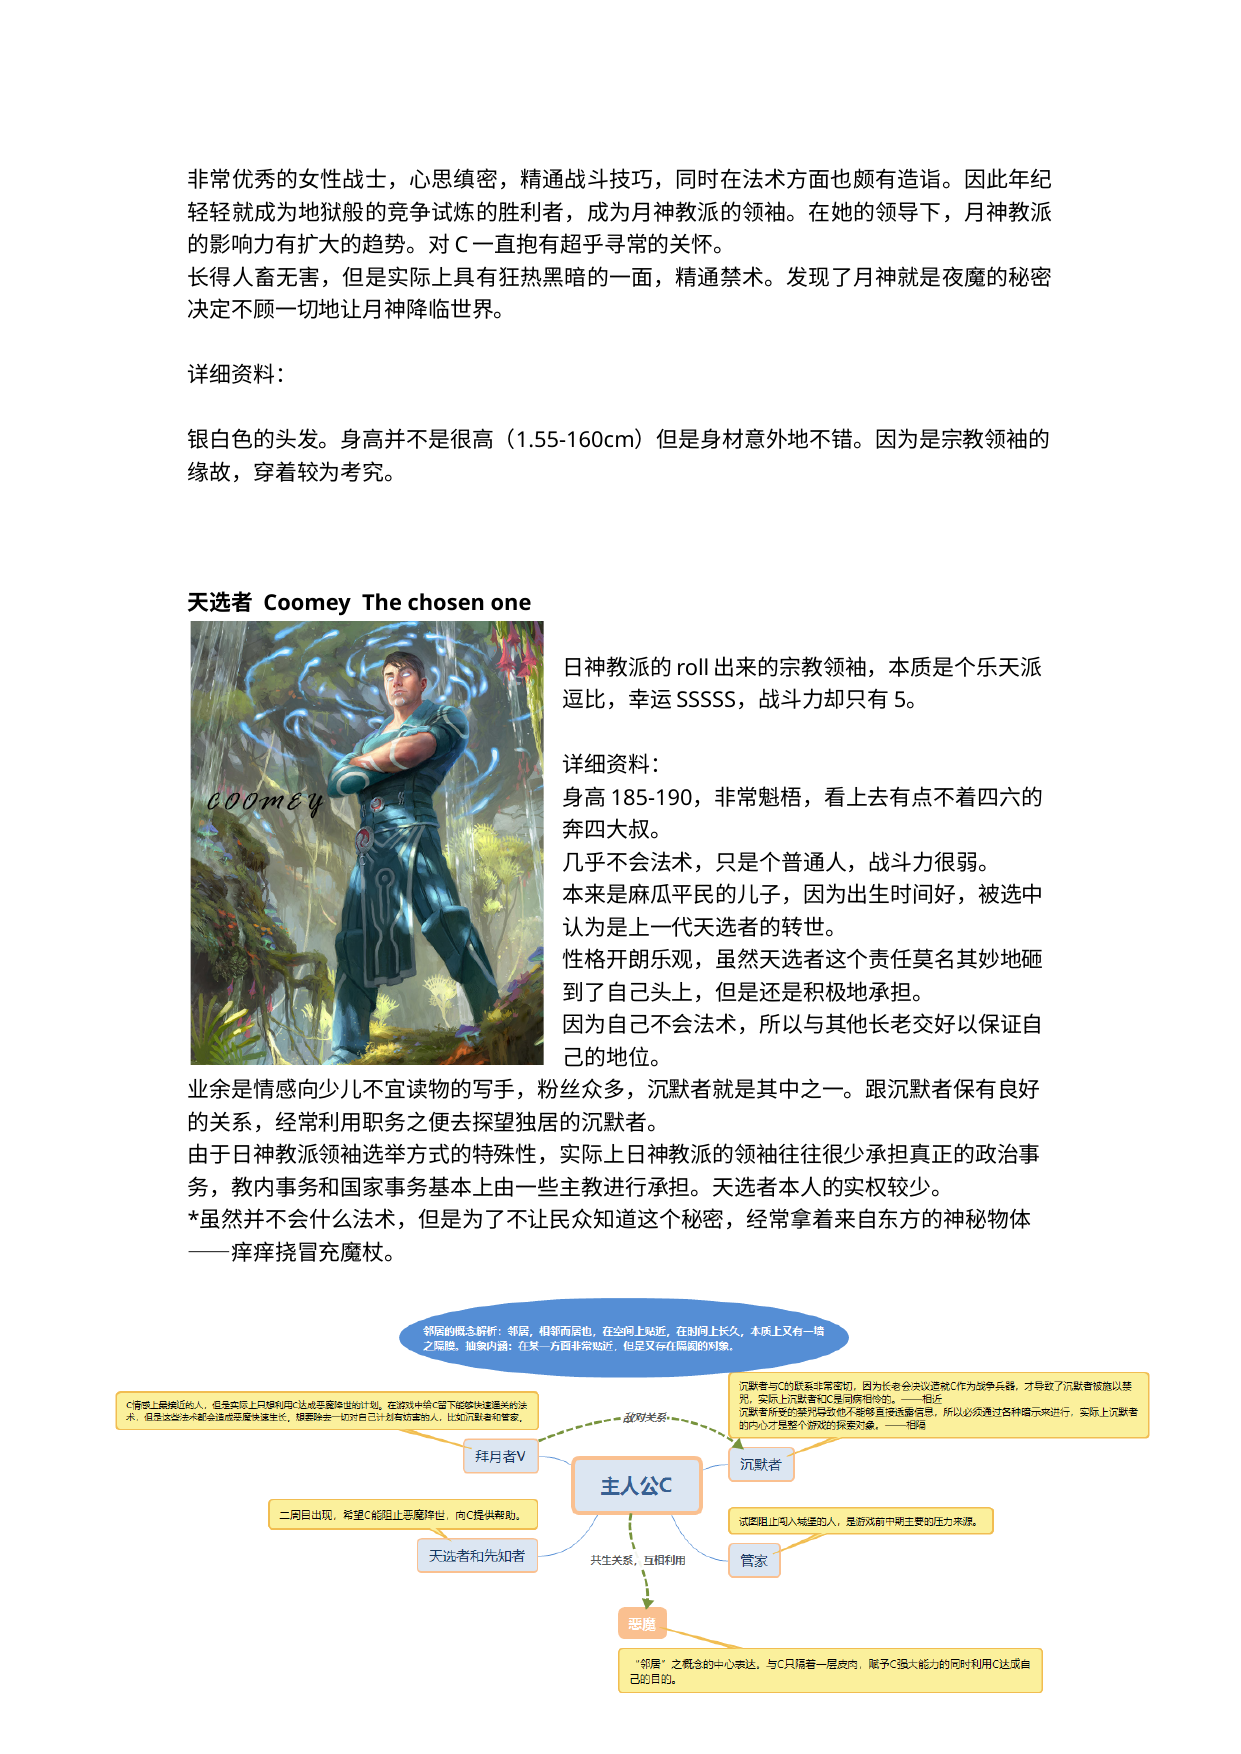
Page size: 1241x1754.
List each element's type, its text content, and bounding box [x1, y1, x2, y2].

text 性格开朗乐观，虽然天选者这个责任莫名其妙地砸到了自己头上，但是还是积极地承担。 [544, 942, 1053, 1007]
text 身高185-190，非常魁梧，看上去有点不着四六的奔四大叔。 [544, 779, 1053, 844]
text 详细资料： [544, 747, 1053, 779]
text 由于日神教派领袖选举方式的特殊性，实际上日神教派的领袖往往很少承担真正的政治事务，教内事务和国家事务基本上由一些主教进行承担。天选者本人的实权较少。 [187, 1137, 1053, 1202]
text 本来是麻瓜平民的儿子，因为出生时间好，被选中认为是上一代天选者的转世。 [544, 877, 1053, 942]
picture [103, 1286, 1162, 1701]
text *虽然并不会什么法术，但是为了不让民众知道这个秘密，经常拿着来自东方的神秘物体——痒痒挠冒充魔杖。 [187, 1202, 1053, 1267]
text 详细资料： [187, 357, 1053, 389]
picture [190, 621, 544, 1065]
text 非常优秀的女性战士，心思缜密，精通战斗技巧，同时在法术方面也颇有造诣。因此年纪轻轻就成为地狱般的竞争试炼的胜利者，成为月神教派的领袖。在她的领导下，月神教派的影响力有扩大的趋势。对C一直抱有超乎寻常的关怀。 [187, 162, 1053, 259]
text 天选者 Coomey The chosen one [187, 584, 1053, 617]
text 几乎不会法术，只是个普通人，战斗力很弱。 [544, 844, 1053, 877]
text 因为自己不会法术，所以与其他长老交好以保证自己的地位。 [187, 1007, 1053, 1072]
text 日神教派的roll出来的宗教领袖，本质是个乐天派逗比，幸运SSSSS，战斗力却只有5。 [544, 649, 1053, 714]
text 银白色的头发。身高并不是很高（1.55-160cm）但是身材意外地不错。因为是宗教领袖的缘故，穿着较为考究。 [187, 422, 1053, 487]
text 业余是情感向少儿不宜读物的写手，粉丝众多，沉默者就是其中之一。跟沉默者保有良好的关系，经常利用职务之便去探望独居的沉默者。 [187, 1072, 1053, 1137]
text 长得人畜无害，但是实际上具有狂热黑暗的一面，精通禁术。发现了月神就是夜魔的秘密，决定不顾一切地让月神降临世界。 [187, 259, 1053, 324]
